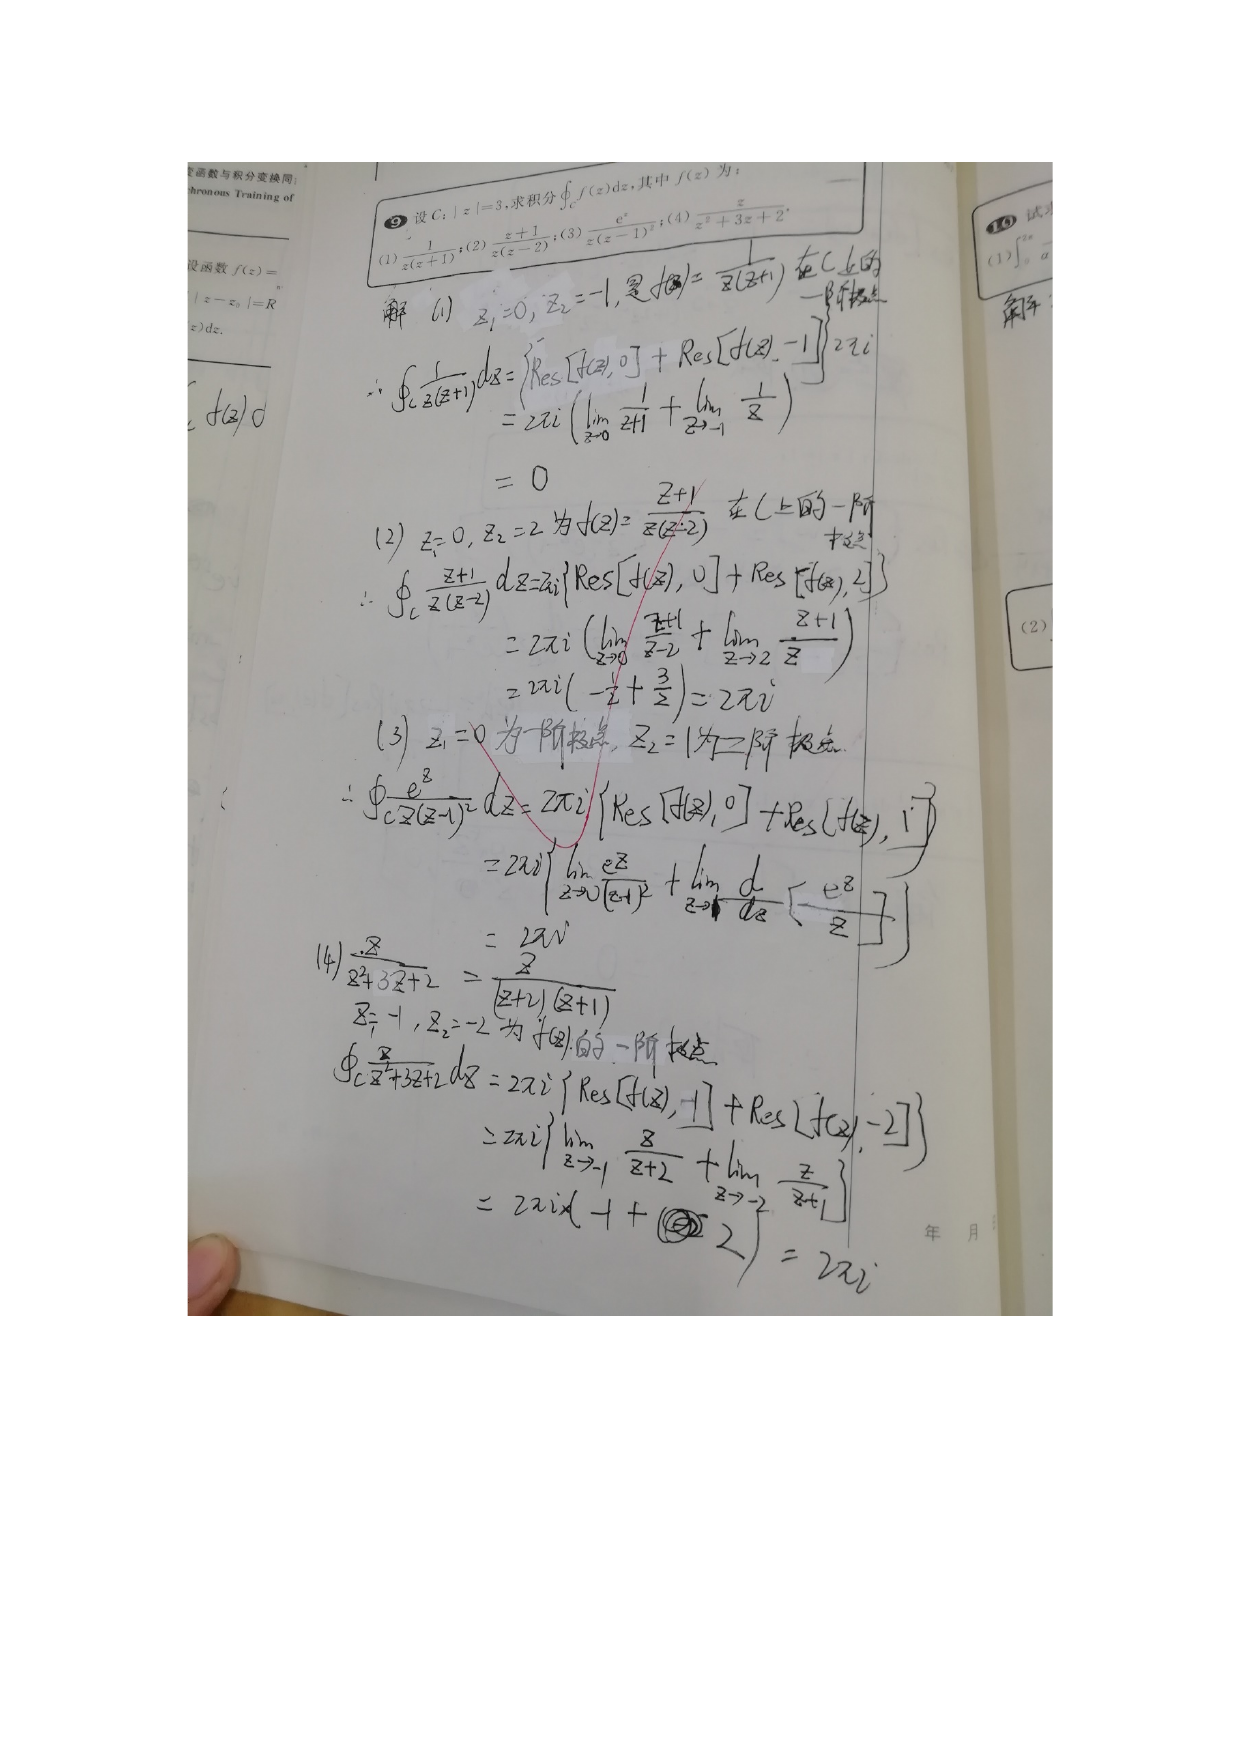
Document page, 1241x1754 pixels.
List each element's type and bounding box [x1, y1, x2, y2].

picture [187, 162, 1053, 1316]
